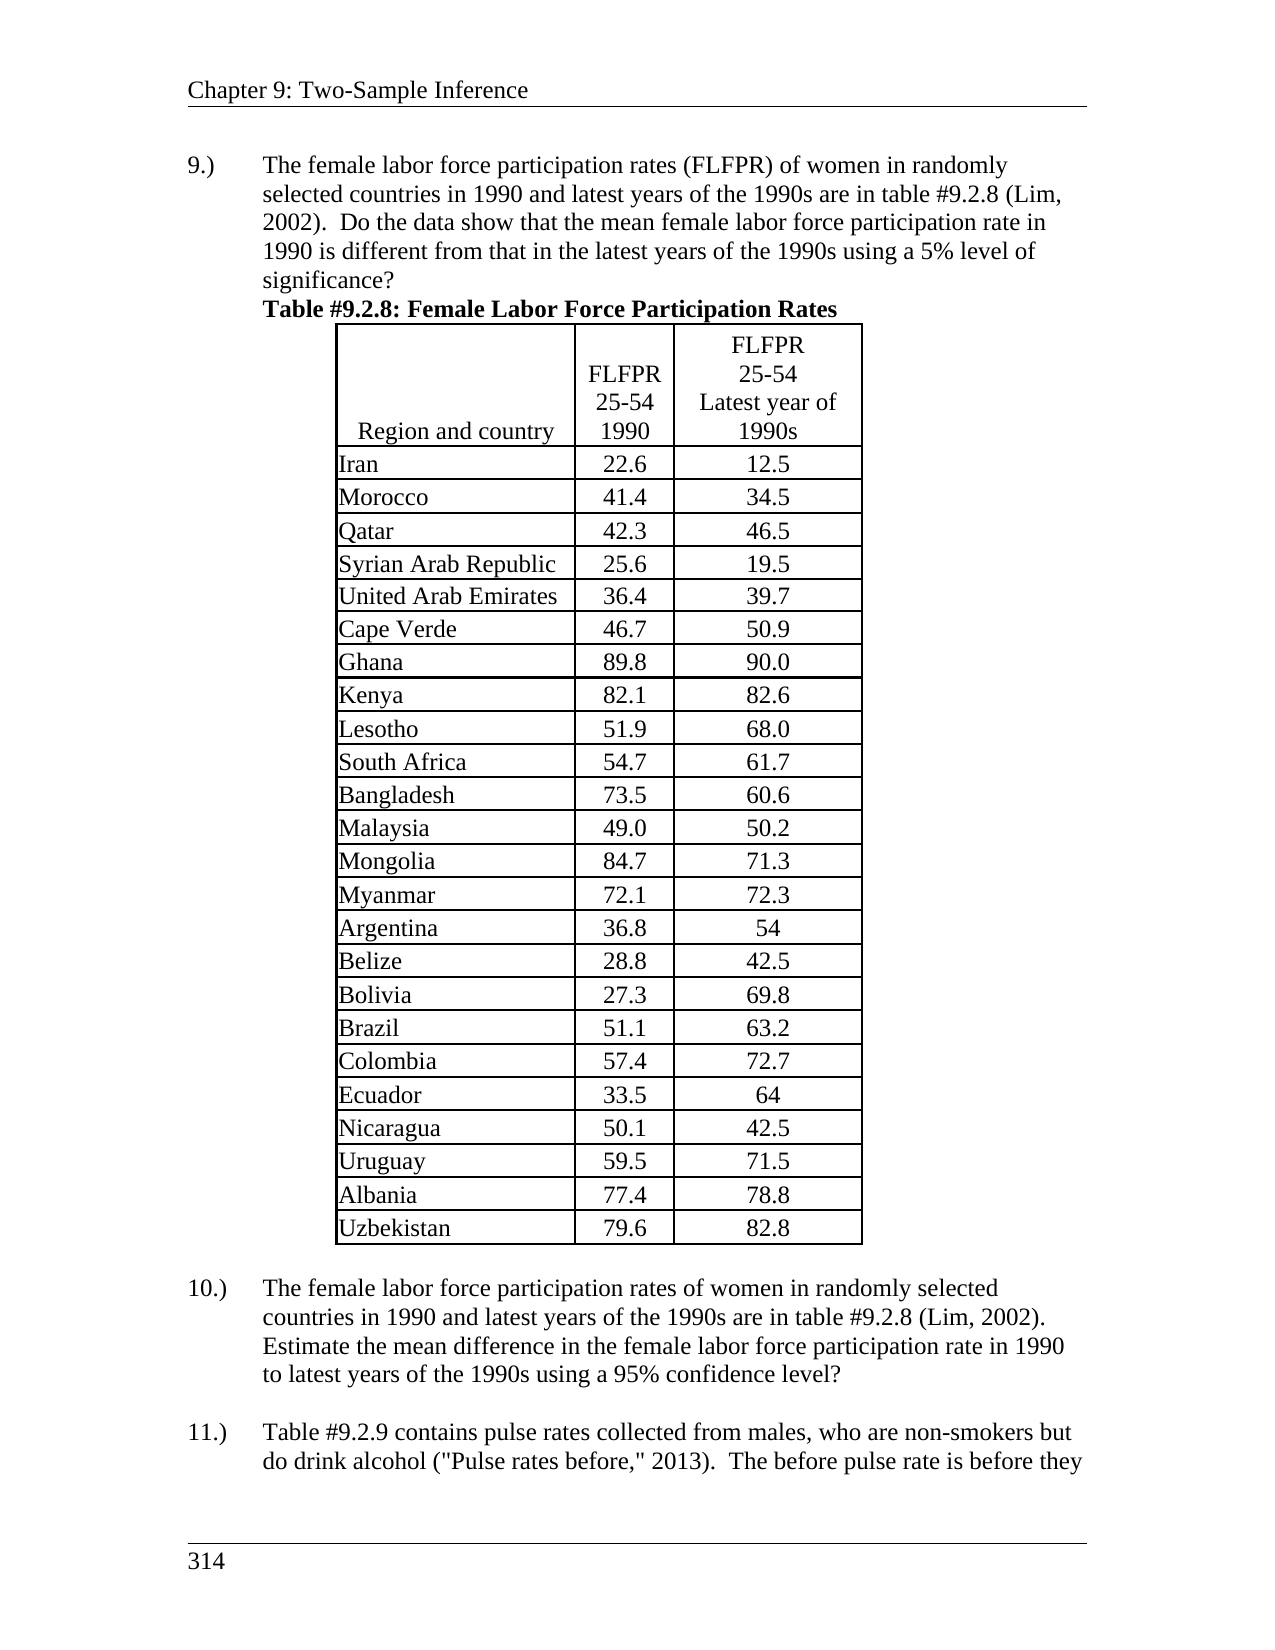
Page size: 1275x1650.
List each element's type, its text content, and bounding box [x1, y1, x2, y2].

table_cell 69.8 [675, 978, 861, 1009]
table_cell Morocco [338, 480, 574, 512]
table_cell 39.7 [675, 580, 861, 610]
table_cell 46.5 [675, 514, 861, 545]
table_cell 27.3 [576, 978, 673, 1009]
table_cell Uzbekistan [338, 1211, 574, 1242]
table_cell United Arab Emirates [338, 580, 574, 610]
table_cell 54 [675, 911, 861, 942]
table_cell 61.7 [675, 745, 861, 776]
table_header FLFPR 25-54 Latest year of 1990s [675, 325, 861, 445]
table_cell 89.8 [576, 645, 673, 676]
table_cell 34.5 [675, 480, 861, 512]
table_cell 71.3 [675, 845, 861, 876]
table_cell 82.6 [675, 679, 861, 710]
table_cell 73.5 [576, 778, 673, 809]
table_cell 90.0 [675, 645, 861, 676]
list The female labor force participation rates of women in randomly selected countries in 1990 and latest years of the 1990s are in table #9.2.8 (Lim, 2002). Estimate the mean difference in the female labor force participation rate in 1990 to latest years of the 1990s using a 95% confidence level? [187, 1273, 1087, 1388]
table_header Region and country [338, 325, 574, 445]
table_cell 36.4 [576, 580, 673, 610]
table_cell 82.1 [576, 679, 673, 710]
table_cell 28.8 [576, 945, 673, 976]
table_cell 22.6 [576, 447, 673, 478]
table_cell 79.6 [576, 1211, 673, 1242]
table_cell 51.1 [576, 1011, 673, 1042]
table_cell Lesotho [338, 712, 574, 743]
table_cell 50.9 [675, 612, 861, 643]
table_cell 68.0 [675, 712, 861, 743]
table_cell Argentina [338, 911, 574, 942]
table_cell Ghana [338, 645, 574, 676]
table_cell 42.5 [675, 945, 861, 976]
table_cell Iran [338, 447, 574, 478]
table_cell Kenya [338, 679, 574, 710]
list The female labor force participation rates (FLFPR) of women in randomly selected countries in 1990 and latest years of the 1990s are in table #9.2.8 (Lim, 2002). Do the data show that the mean female labor force participation rate in 1990 is different from that in the latest years of the 1990s using a 5% level of significance? [187, 150, 1087, 294]
table_cell 60.6 [675, 778, 861, 809]
table_cell Brazil [338, 1011, 574, 1042]
table_cell 72.1 [576, 878, 673, 909]
table_cell 63.2 [675, 1011, 861, 1042]
table_cell 36.8 [576, 911, 673, 942]
table_cell 64 [675, 1078, 861, 1109]
table_cell South Africa [338, 745, 574, 776]
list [187, 1417, 1087, 1474]
table_cell Bangladesh [338, 778, 574, 809]
table_header FLFPR 25-54 1990 [576, 325, 673, 445]
table_cell Mongolia [338, 845, 574, 876]
table_cell 71.5 [675, 1145, 861, 1176]
table_cell Malaysia [338, 811, 574, 842]
table_cell 25.6 [576, 547, 673, 577]
table_cell 51.9 [576, 712, 673, 743]
table_cell 82.8 [675, 1211, 861, 1242]
table_cell Syrian Arab Republic [338, 547, 574, 577]
table_cell Colombia [338, 1045, 574, 1076]
table_cell 42.3 [576, 514, 673, 545]
table_cell Albania [338, 1178, 574, 1209]
table_cell 42.5 [675, 1111, 861, 1142]
table_cell 54.7 [576, 745, 673, 776]
table_cell Belize [338, 945, 574, 976]
table_cell Nicaragua [338, 1111, 574, 1142]
table_cell 41.4 [576, 480, 673, 512]
table_cell 33.5 [576, 1078, 673, 1109]
table_cell 50.1 [576, 1111, 673, 1142]
table_cell 59.5 [576, 1145, 673, 1176]
table_cell 50.2 [675, 811, 861, 842]
table_cell 84.7 [576, 845, 673, 876]
table_cell 78.8 [675, 1178, 861, 1209]
table_cell 46.7 [576, 612, 673, 643]
table_cell Uruguay [338, 1145, 574, 1176]
table_cell Ecuador [338, 1078, 574, 1109]
table_cell Qatar [338, 514, 574, 545]
table_cell 72.3 [675, 878, 861, 909]
table_cell 19.5 [675, 547, 861, 577]
table_cell 12.5 [675, 447, 861, 478]
table_cell 72.7 [675, 1045, 861, 1076]
table_cell Myanmar [338, 878, 574, 909]
table_cell Bolivia [338, 978, 574, 1009]
table_cell 49.0 [576, 811, 673, 842]
table_cell 77.4 [576, 1178, 673, 1209]
table_cell Cape Verde [338, 612, 574, 643]
table_cell 57.4 [576, 1045, 673, 1076]
text Table #9.2.8: Female Labor Force Participation Rates [262, 294, 1087, 322]
